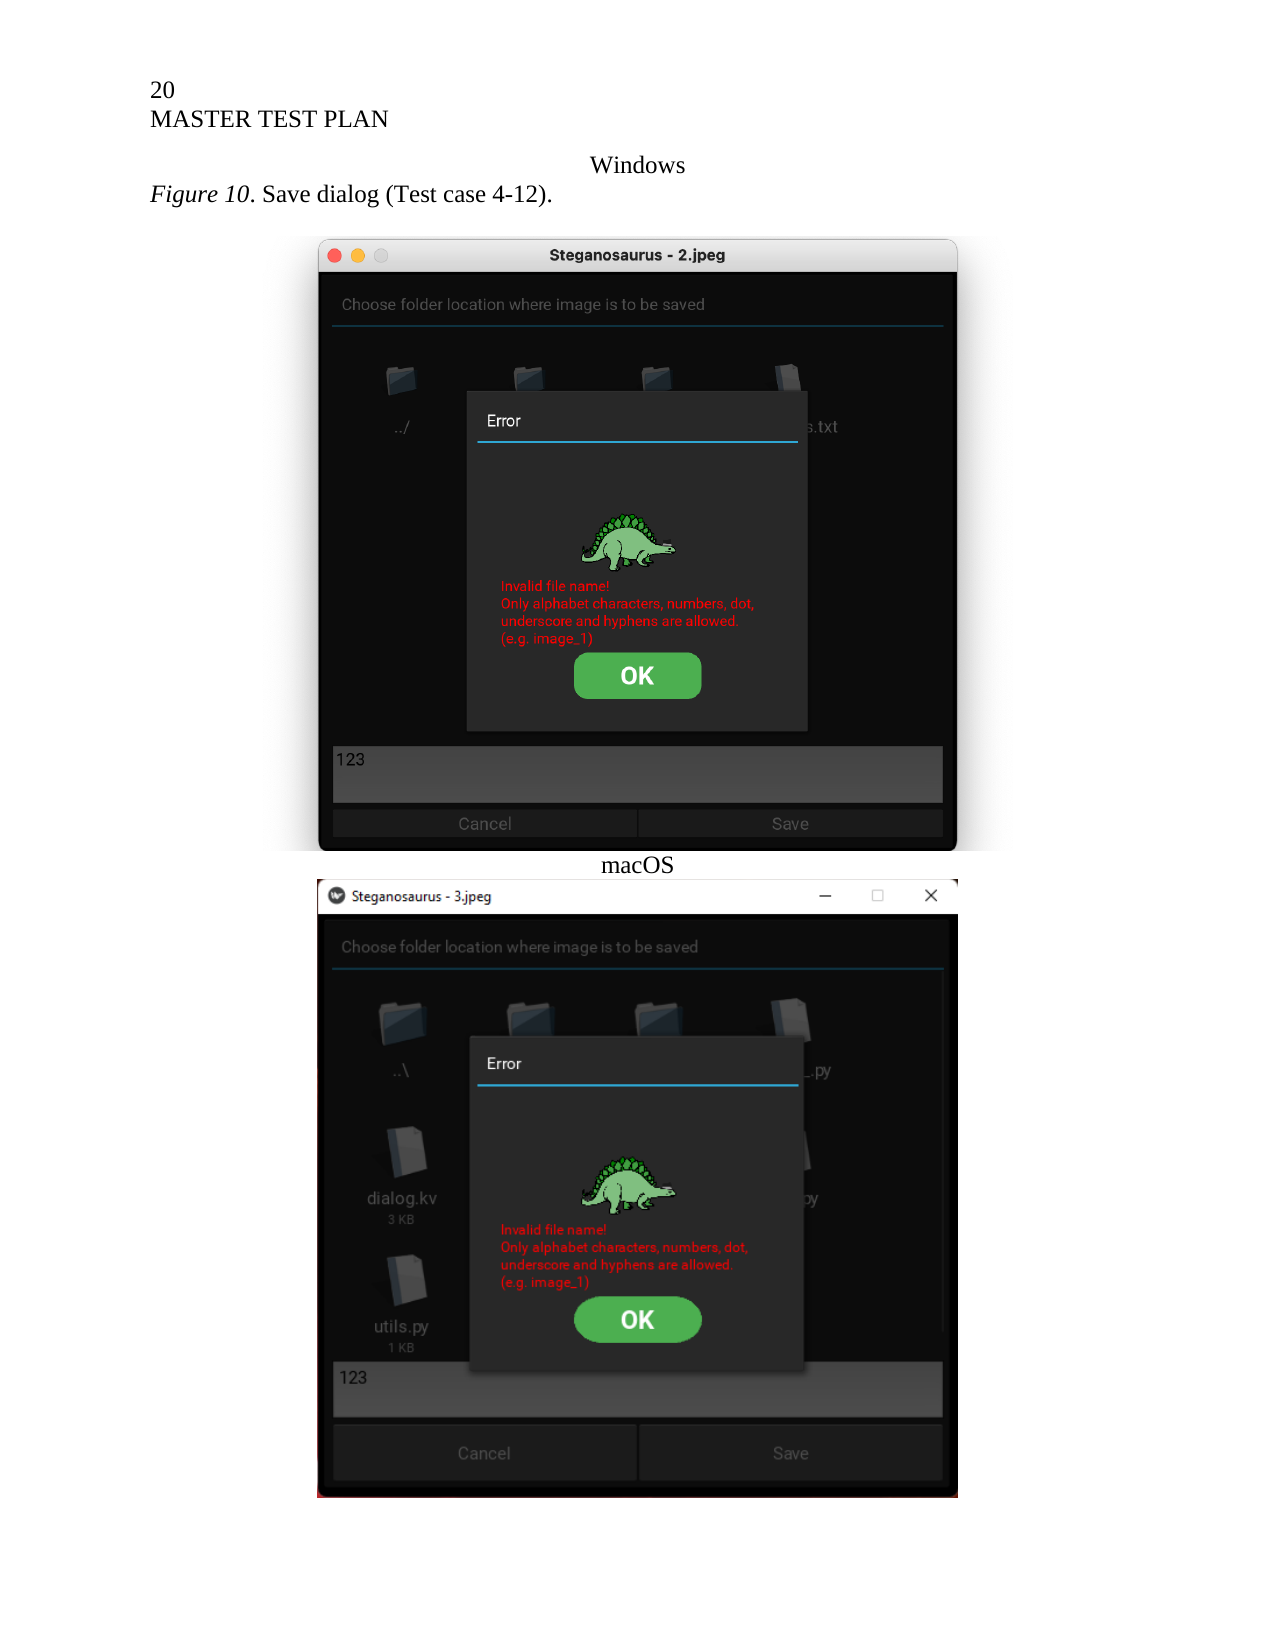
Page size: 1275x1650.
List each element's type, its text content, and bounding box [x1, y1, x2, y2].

text Windows [150, 150, 1125, 179]
picture [317, 879, 958, 1498]
text macOS [150, 850, 1125, 879]
text Figure 10. Save dialog (Test case 4-12). [150, 179, 1125, 207]
picture [253, 236, 1022, 851]
